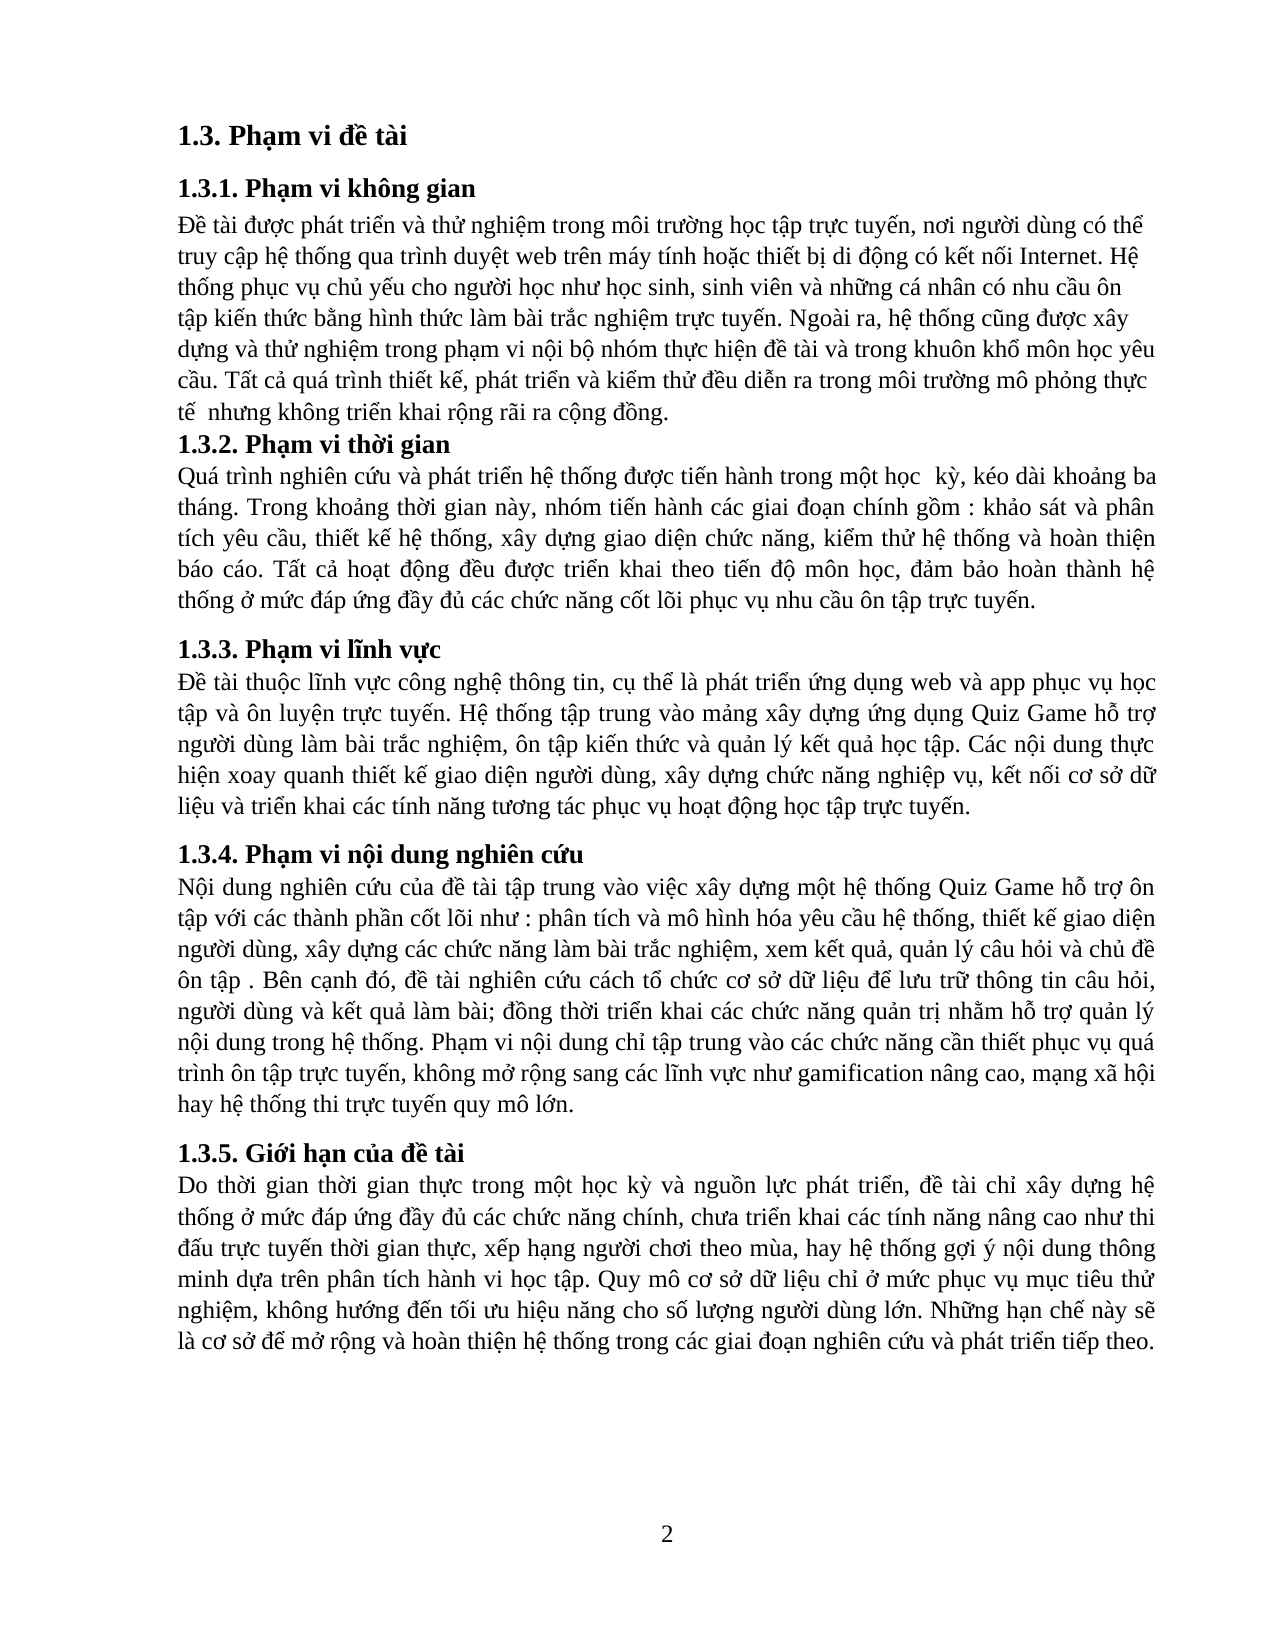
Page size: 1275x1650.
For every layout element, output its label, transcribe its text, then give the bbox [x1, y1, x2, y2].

subtitle 1.3.3. Phạm vi lĩnh vực [177, 633, 1157, 664]
subtitle Đề tài được phát triển và thử nghiệm trong môi trường học tập trực tuyến, nơi người dùng có thể truy cập hệ thống qua trình duyệt web trên máy tính hoặc thiết bị di động có kết nối Internet. Hệ thống phục vụ chủ yếu cho người học như học sinh, sinh viên và những cá nhân có nhu cầu ôn tập kiến thức bằng hình thức làm bài trắc nghiệm trực tuyến. Ngoài ra, hệ thống cũng được xây dựng và thử nghiệm trong phạm vi nội bộ nhóm thực hiện đề tài và trong khuôn khổ môn học yêu cầu. Tất cả quá trình thiết kế, phát triển và kiểm thử đều diễn ra trong môi trường mô phỏng thực tế nhưng không triển khai rộng rãi ra cộng đồng. 1.3.2. Phạm vi thời gian [177, 210, 1157, 459]
subtitle 1.3.4. Phạm vi nội dung nghiên cứu [177, 838, 1157, 870]
text Do thời gian thời gian thực trong một học kỳ và nguồn lực phát triển, đề tài chỉ xây dựng hệ thống ở mức đáp ứng đầy đủ các chức năng chính, chưa triển khai các tính năng nâng cao như thi đấu trực tuyến thời gian thực, xếp hạng người chơi theo mùa, hay hệ thống gợi ý nội dung thông minh dựa trên phân tích hành vi học tập. Quy mô cơ sở dữ liệu chỉ ở mức phục vụ mục tiêu thử nghiệm, không hướng đến tối ưu hiệu năng cho số lượng người dùng lớn. Những hạn chế này sẽ là cơ sở để mở rộng và hoàn thiện hệ thống trong các giai đoạn nghiên cứu và phát triển tiếp theo. [177, 1171, 1157, 1354]
text Đề tài thuộc lĩnh vực công nghệ thông tin, cụ thể là phát triển ứng dụng web và app phục vụ học tập và ôn luyện trực tuyến. Hệ thống tập trung vào mảng xây dựng ứng dụng Quiz Game hỗ trợ người dùng làm bài trắc nghiệm, ôn tập kiến thức và quản lý kết quả học tập. Các nội dung thực hiện xoay quanh thiết kế giao diện người dùng, xây dựng chức năng nghiệp vụ, kết nối cơ sở dữ liệu và triển khai các tính năng tương tác phục vụ hoạt động học tập trực tuyến. [177, 667, 1157, 819]
subtitle 1.3.1. Phạm vi không gian [177, 173, 1157, 204]
subtitle 1.3. Phạm vi đề tài [177, 118, 1157, 152]
text Quá trình nghiên cứu và phát triển hệ thống được tiến hành trong một học kỳ, kéo dài khoảng ba tháng. Trong khoảng thời gian này, nhóm tiến hành các giai đoạn chính gồm : khảo sát và phân tích yêu cầu, thiết kế hệ thống, xây dựng giao diện chức năng, kiểm thử hệ thống và hoàn thiện báo cáo. Tất cả hoạt động đều được triển khai theo tiến độ môn học, đảm bảo hoàn thành hệ thống ở mức đáp ứng đầy đủ các chức năng cốt lõi phục vụ nhu cầu ôn tập trực tuyến. [177, 461, 1157, 614]
subtitle 1.3.5. Giới hạn của đề tài [177, 1137, 1157, 1168]
text Nội dung nghiên cứu của đề tài tập trung vào việc xây dựng một hệ thống Quiz Game hỗ trợ ôn tập với các thành phần cốt lõi như : phân tích và mô hình hóa yêu cầu hệ thống, thiết kế giao diện người dùng, xây dựng các chức năng làm bài trắc nghiệm, xem kết quả, quản lý câu hỏi và chủ đề ôn tập . Bên cạnh đó, đề tài nghiên cứu cách tổ chức cơ sở dữ liệu để lưu trữ thông tin câu hỏi, người dùng và kết quả làm bài; đồng thời triển khai các chức năng quản trị nhằm hỗ trợ quản lý nội dung trong hệ thống. Phạm vi nội dung chỉ tập trung vào các chức năng cần thiết phục vụ quá trình ôn tập trực tuyến, không mở rộng sang các lĩnh vực như gamification nâng cao, mạng xã hội hay hệ thống thi trực tuyến quy mô lớn. [177, 872, 1157, 1118]
